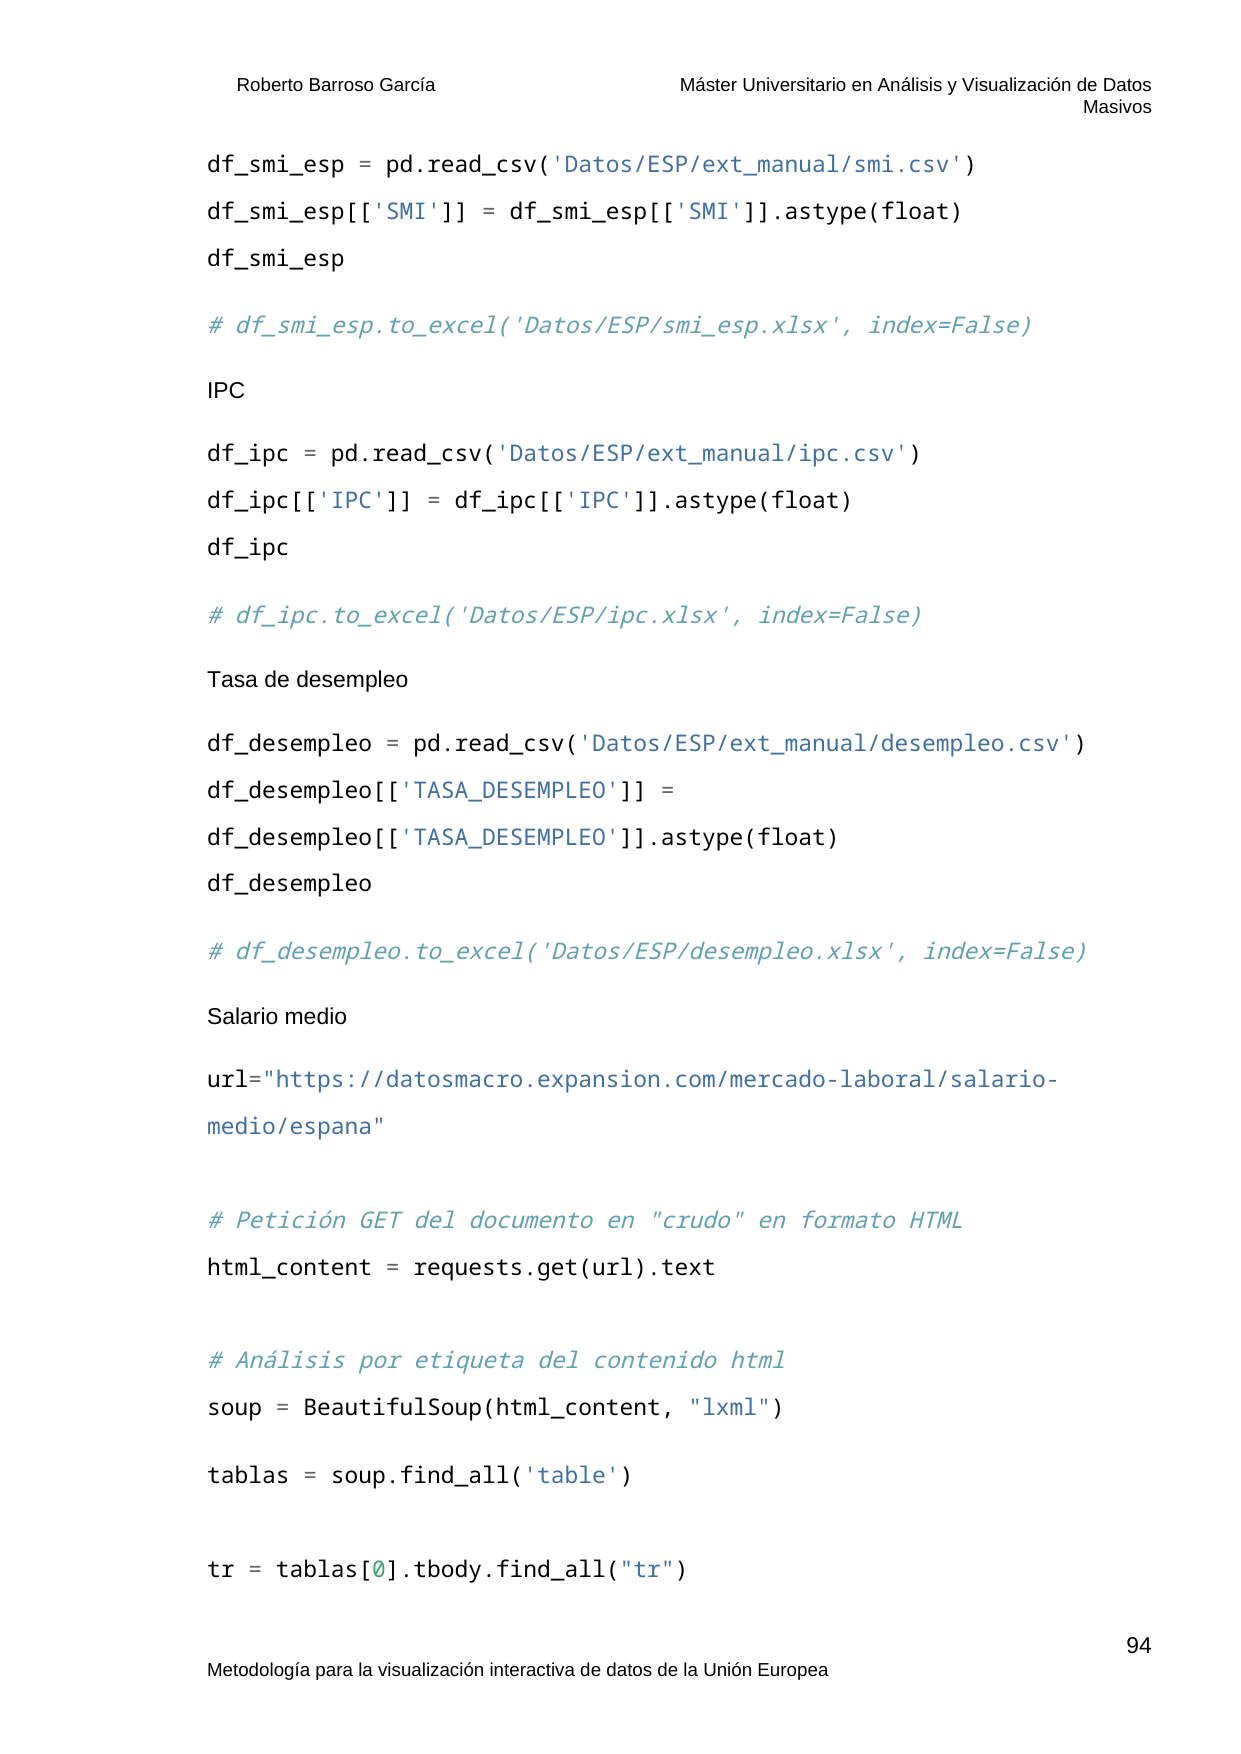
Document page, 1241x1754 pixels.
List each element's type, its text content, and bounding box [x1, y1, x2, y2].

text # df_smi_esp.to_excel('Datos/ESP/smi_esp.xlsx', index=False) [207, 309, 1152, 340]
text df_desempleo = pd.read_csv('Datos/ESP/ext_manual/desempleo.csv') df_desempleo[['TASA_DESEMPLEO']] = df_desempleo[['TASA_DESEMPLEO']].astype(float) df_desempleo [207, 727, 1152, 898]
text df_ipc = pd.read_csv('Datos/ESP/ext_manual/ipc.csv') df_ipc[['IPC']] = df_ipc[['IPC']].astype(float) df_ipc [207, 437, 1152, 562]
text Salario medio [207, 1003, 1152, 1029]
text IPC [207, 377, 1152, 403]
text # df_desempleo.to_excel('Datos/ESP/desempleo.xlsx', index=False) [207, 935, 1152, 966]
text url="https://datosmacro.expansion.com/mercado-laboral/salario-medio/espana" # Petición GET del documento en "crudo" en formato HTML html_content = requests.get(url).text # Análisis por etiqueta del contenido html soup = BeautifulSoup(html_content, "lxml") [207, 1063, 1152, 1422]
text # df_ipc.to_excel('Datos/ESP/ipc.xlsx', index=False) [207, 599, 1152, 630]
text Tasa de desempleo [207, 666, 1152, 693]
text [207, 1459, 1152, 1584]
text df_smi_esp = pd.read_csv('Datos/ESP/ext_manual/smi.csv') df_smi_esp[['SMI']] = df_smi_esp[['SMI']].astype(float) df_smi_esp [207, 148, 1152, 273]
